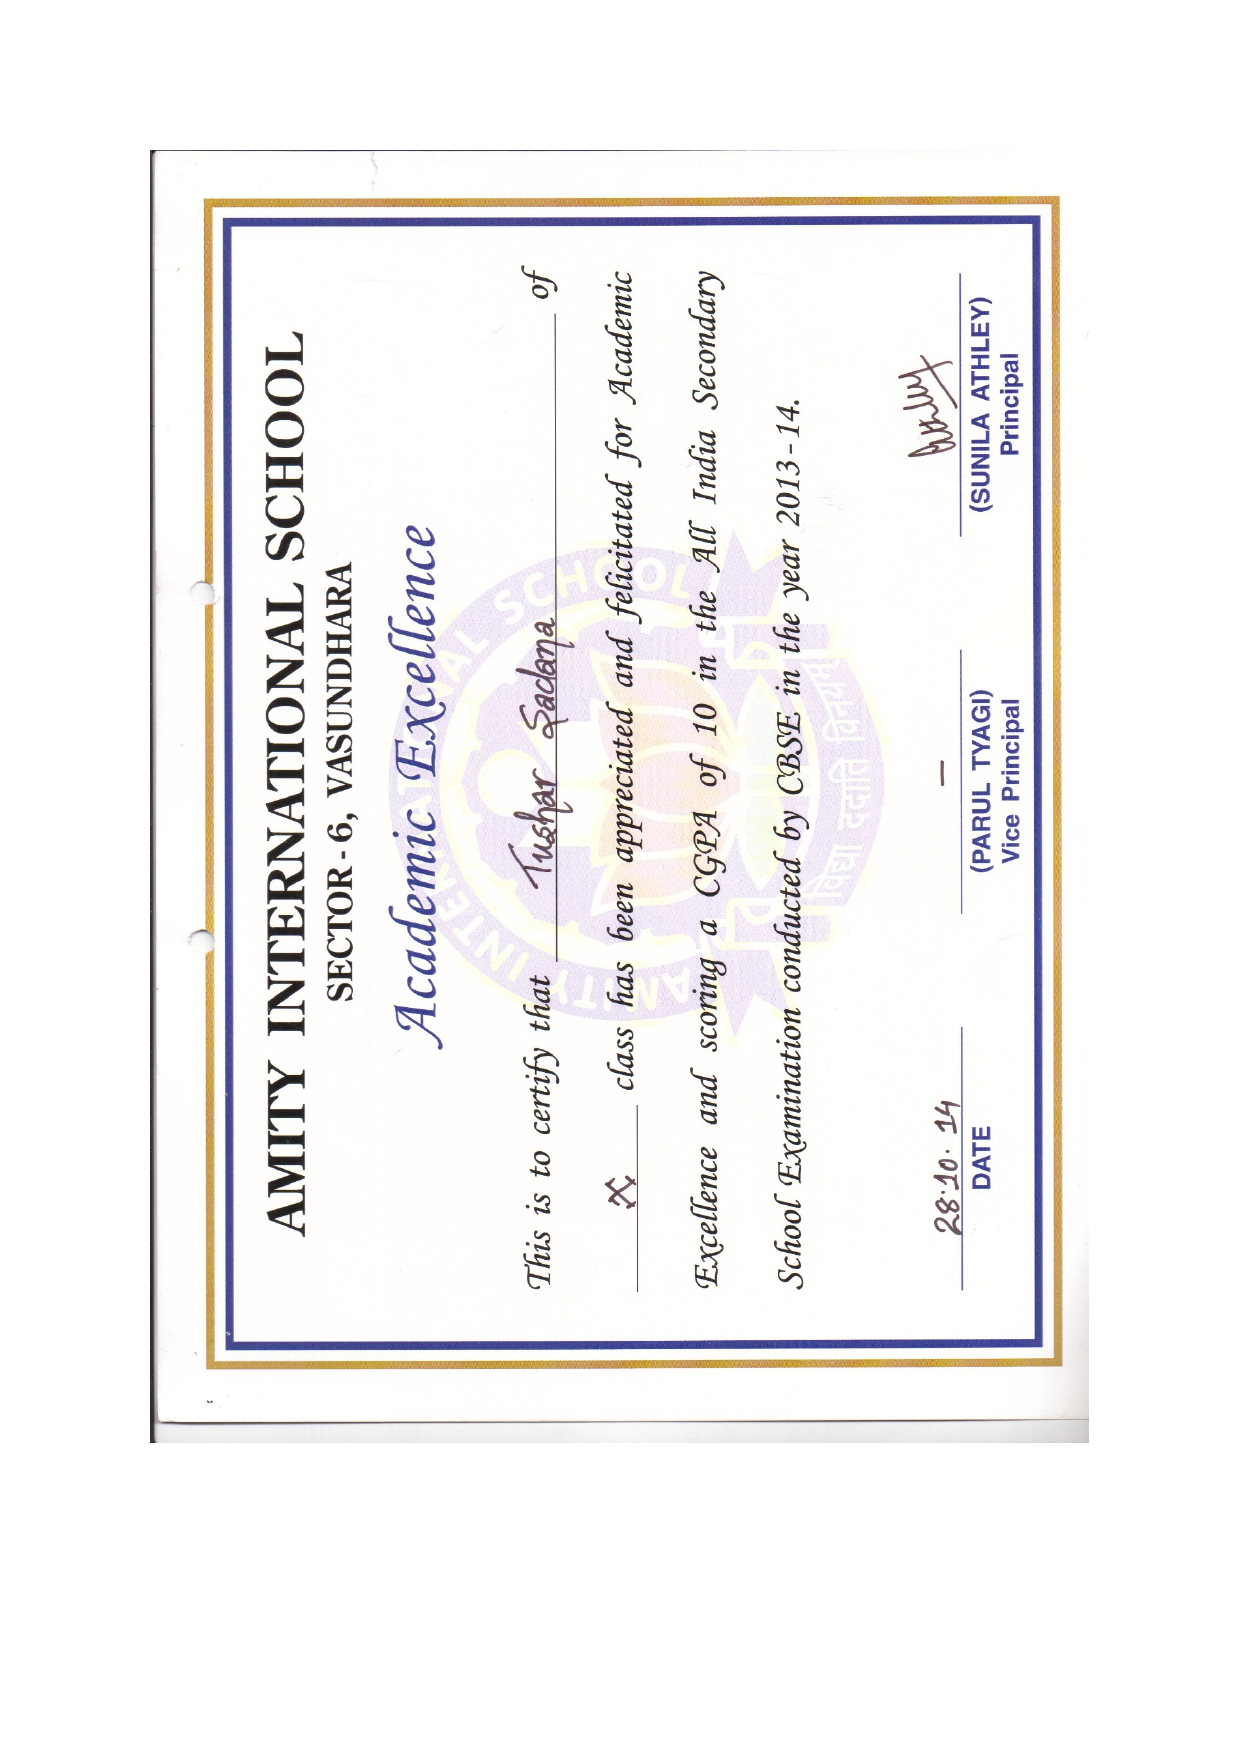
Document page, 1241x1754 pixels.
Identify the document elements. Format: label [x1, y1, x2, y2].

picture [150, 150, 1089, 1443]
